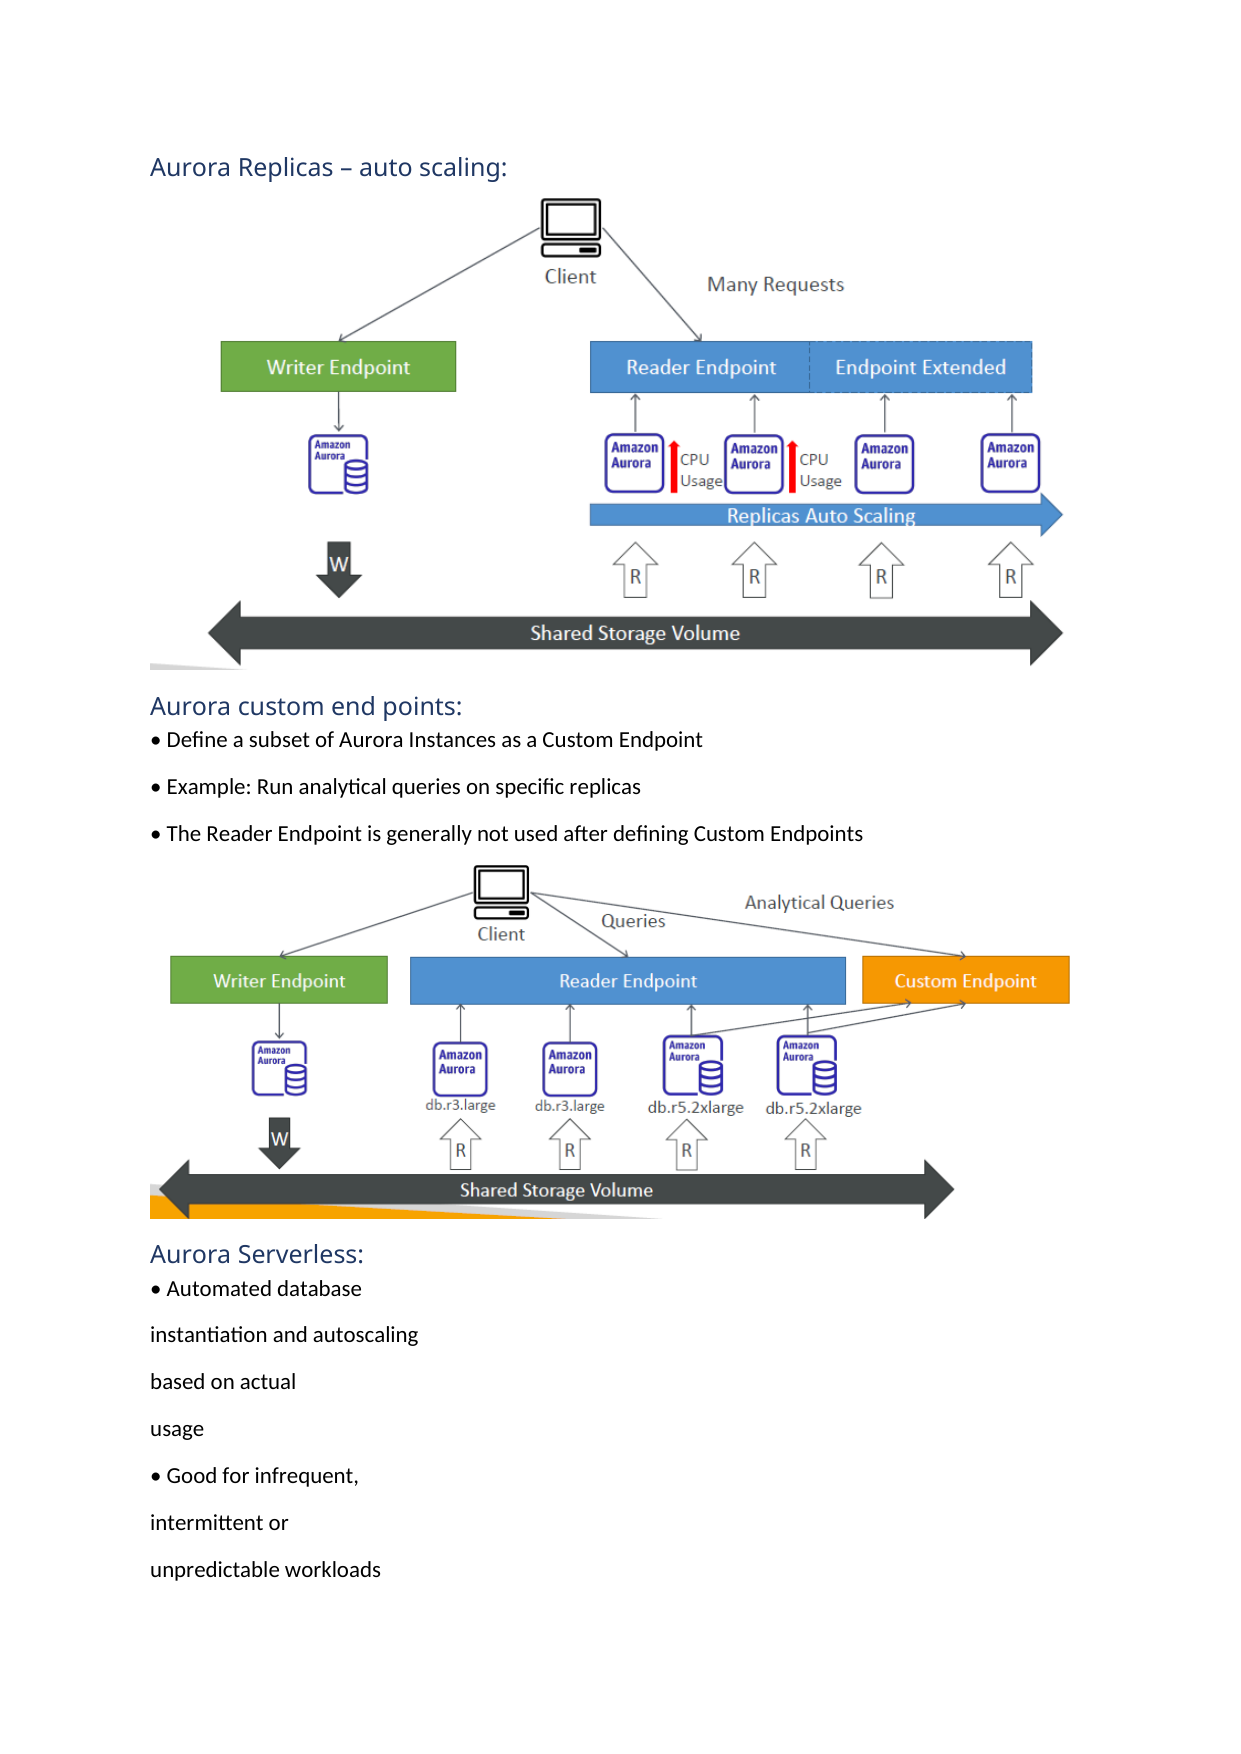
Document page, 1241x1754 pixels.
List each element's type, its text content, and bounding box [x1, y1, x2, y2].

text based on actual [150, 1367, 1090, 1396]
subtitle Aurora Serverless: [150, 1237, 1090, 1271]
picture [150, 186, 1091, 670]
text • Define a subset of Aurora Instances as a Custom Endpoint [150, 725, 1090, 753]
text usage [150, 1414, 1090, 1442]
text • Automated database [150, 1274, 1090, 1302]
text • Example: Run analytical queries on specific replicas [150, 772, 1090, 800]
text • Good for infrequent, [150, 1461, 1090, 1489]
text intermittent or [150, 1508, 1090, 1536]
subtitle Aurora Replicas – auto scaling: [150, 150, 1090, 184]
text unpredictable workloads [150, 1555, 1090, 1583]
text instantiation and autoscaling [150, 1321, 1090, 1349]
subtitle Aurora custom end points: [150, 688, 1090, 722]
picture [150, 865, 1091, 1219]
text • The Reader Endpoint is generally not used after defining Custom Endpoints [150, 819, 1090, 847]
